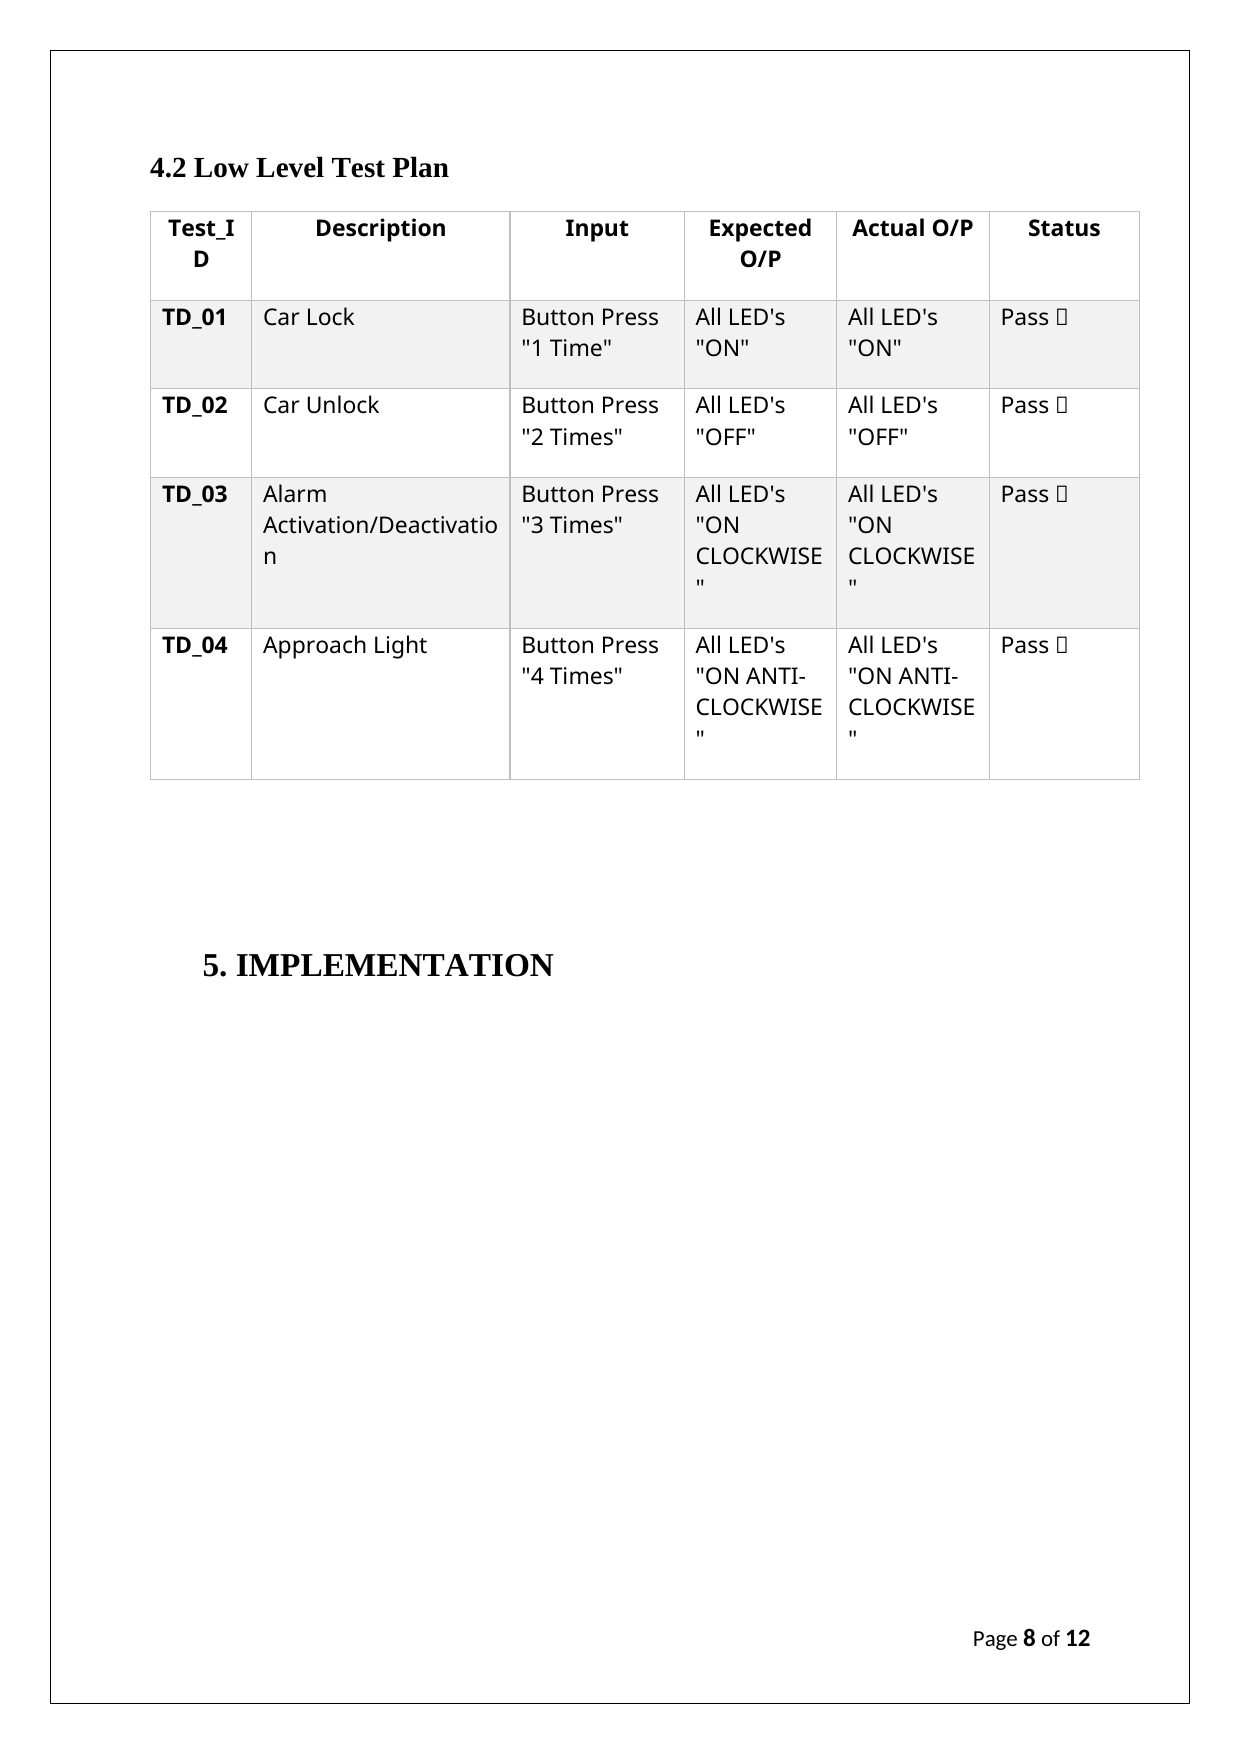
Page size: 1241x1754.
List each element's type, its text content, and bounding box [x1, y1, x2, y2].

table_header Actual O/P [837, 212, 989, 300]
table_cell TD_02 [151, 389, 251, 477]
table_cell Button Press "1 Time" [511, 301, 684, 388]
table_cell Button Press "2 Times" [511, 389, 684, 477]
table_cell Pass ✅ [990, 478, 1139, 628]
table_cell Car Lock [252, 301, 509, 388]
table_header Input [511, 212, 684, 300]
table_cell Alarm Activation/Deactivation [252, 478, 509, 628]
table_cell TD_01 [151, 301, 251, 388]
list 5. IMPLEMENTATION [202, 946, 1090, 984]
table_cell TD_03 [151, 478, 251, 628]
table_cell All LED's "OFF" [685, 389, 836, 477]
table_cell All LED's "ON CLOCKWISE" [837, 478, 989, 628]
subtitle 4.2 Low Level Test Plan [150, 150, 1090, 183]
table_cell Pass ✅ [990, 301, 1139, 388]
table_cell TD_04 [151, 629, 251, 779]
table_cell Car Unlock [252, 389, 509, 477]
table_cell Approach Light [252, 629, 509, 779]
table_header Description [252, 212, 509, 300]
table_cell All LED's "ON" [837, 301, 989, 388]
table_header Test_ID [151, 212, 251, 300]
table_cell Button Press "4 Times" [511, 629, 684, 779]
table_header Expected O/P [685, 212, 836, 300]
table_cell All LED's "ON" [685, 301, 836, 388]
table_cell All LED's "ON ANTI-CLOCKWISE" [837, 629, 989, 779]
table_cell All LED's "ON CLOCKWISE" [685, 478, 836, 628]
table_cell All LED's "OFF" [837, 389, 989, 477]
table_cell Pass ✅ [990, 629, 1139, 779]
table_header Status [990, 212, 1139, 300]
table_cell Button Press "3 Times" [511, 478, 684, 628]
table_cell All LED's "ON ANTI-CLOCKWISE" [685, 629, 836, 779]
table_cell Pass ✅ [990, 389, 1139, 477]
